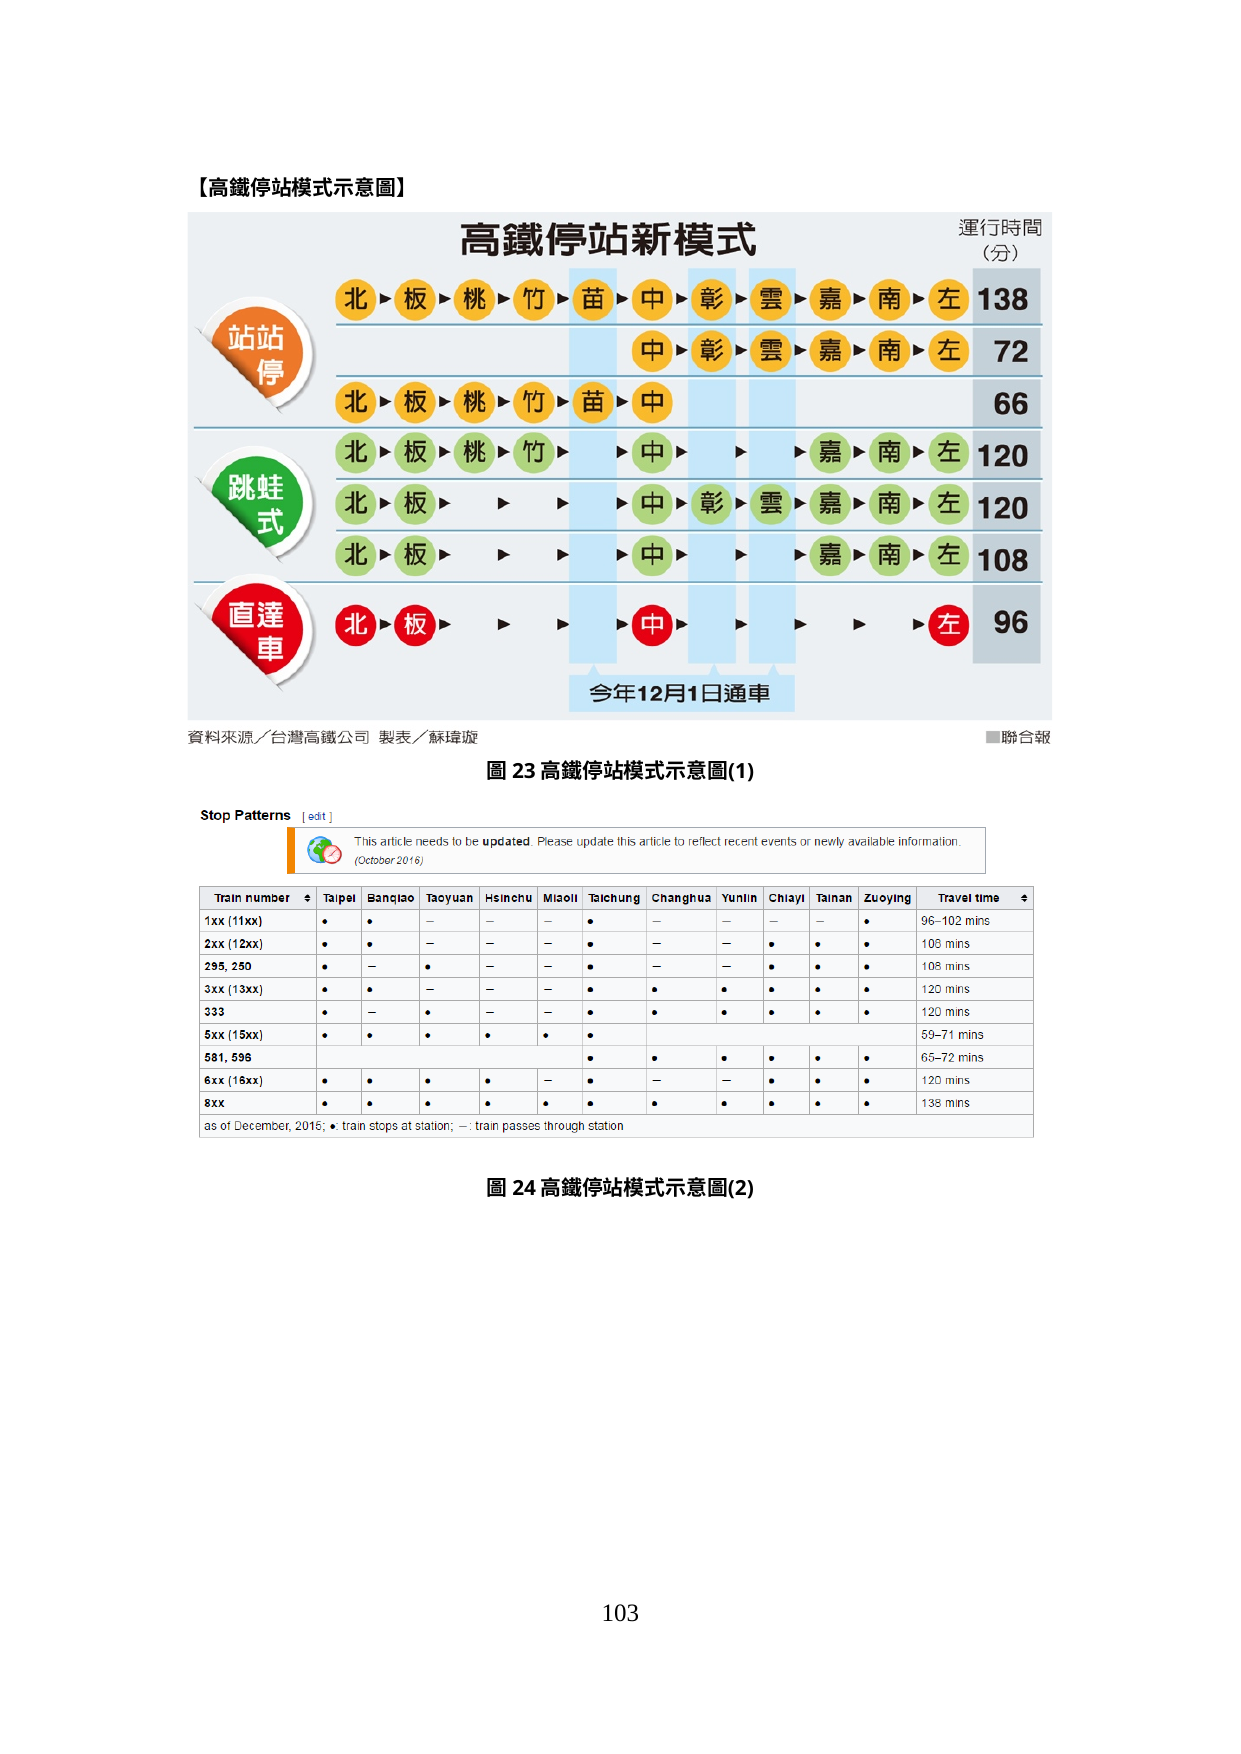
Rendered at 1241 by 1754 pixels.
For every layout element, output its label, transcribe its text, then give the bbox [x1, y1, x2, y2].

text 【高鐵停站模式示意圖】 [187, 166, 1053, 207]
text 圖 23 高鐵停站模式示意圖(1) [187, 749, 1053, 791]
picture [187, 802, 1053, 1154]
picture [187, 212, 1053, 744]
text 圖 24高鐵停站模式示意圖(2) [187, 1166, 1053, 1207]
